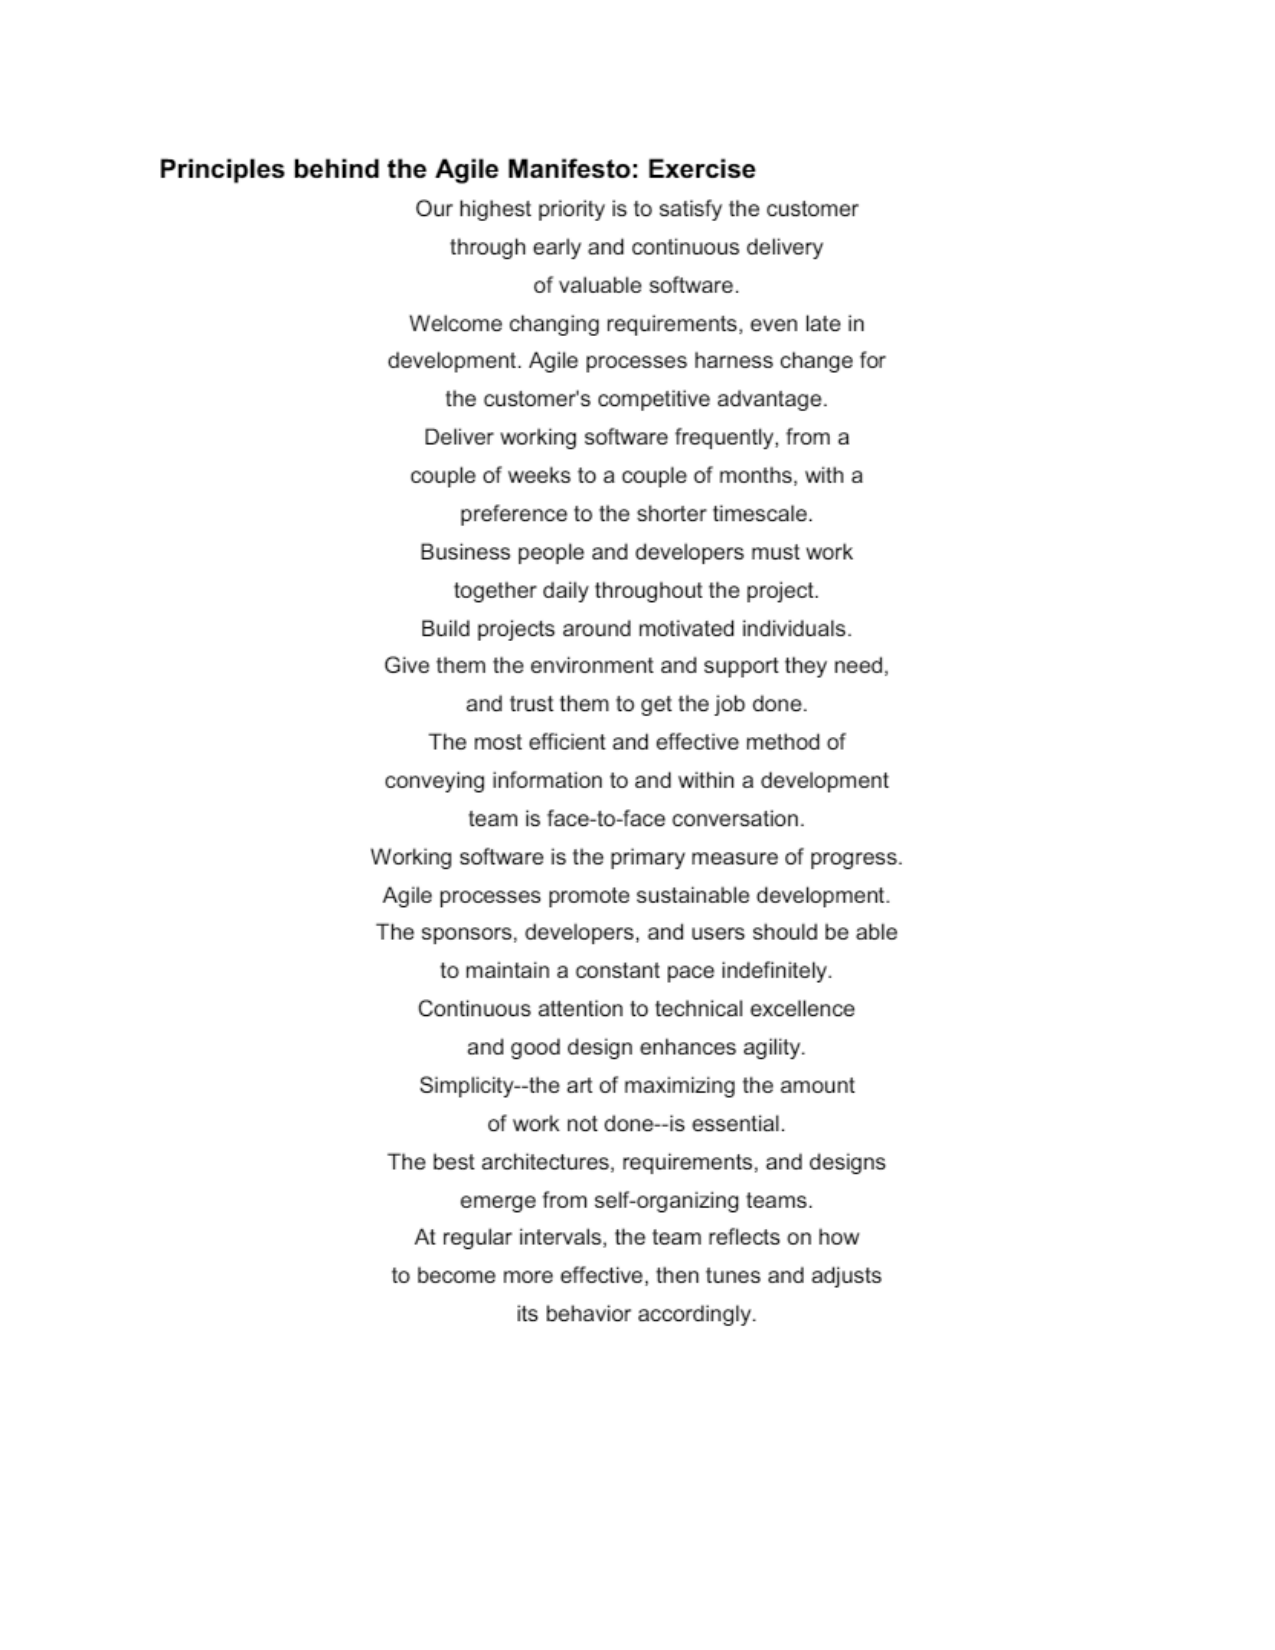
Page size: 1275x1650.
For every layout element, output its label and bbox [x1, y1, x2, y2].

picture [150, 150, 1049, 1346]
